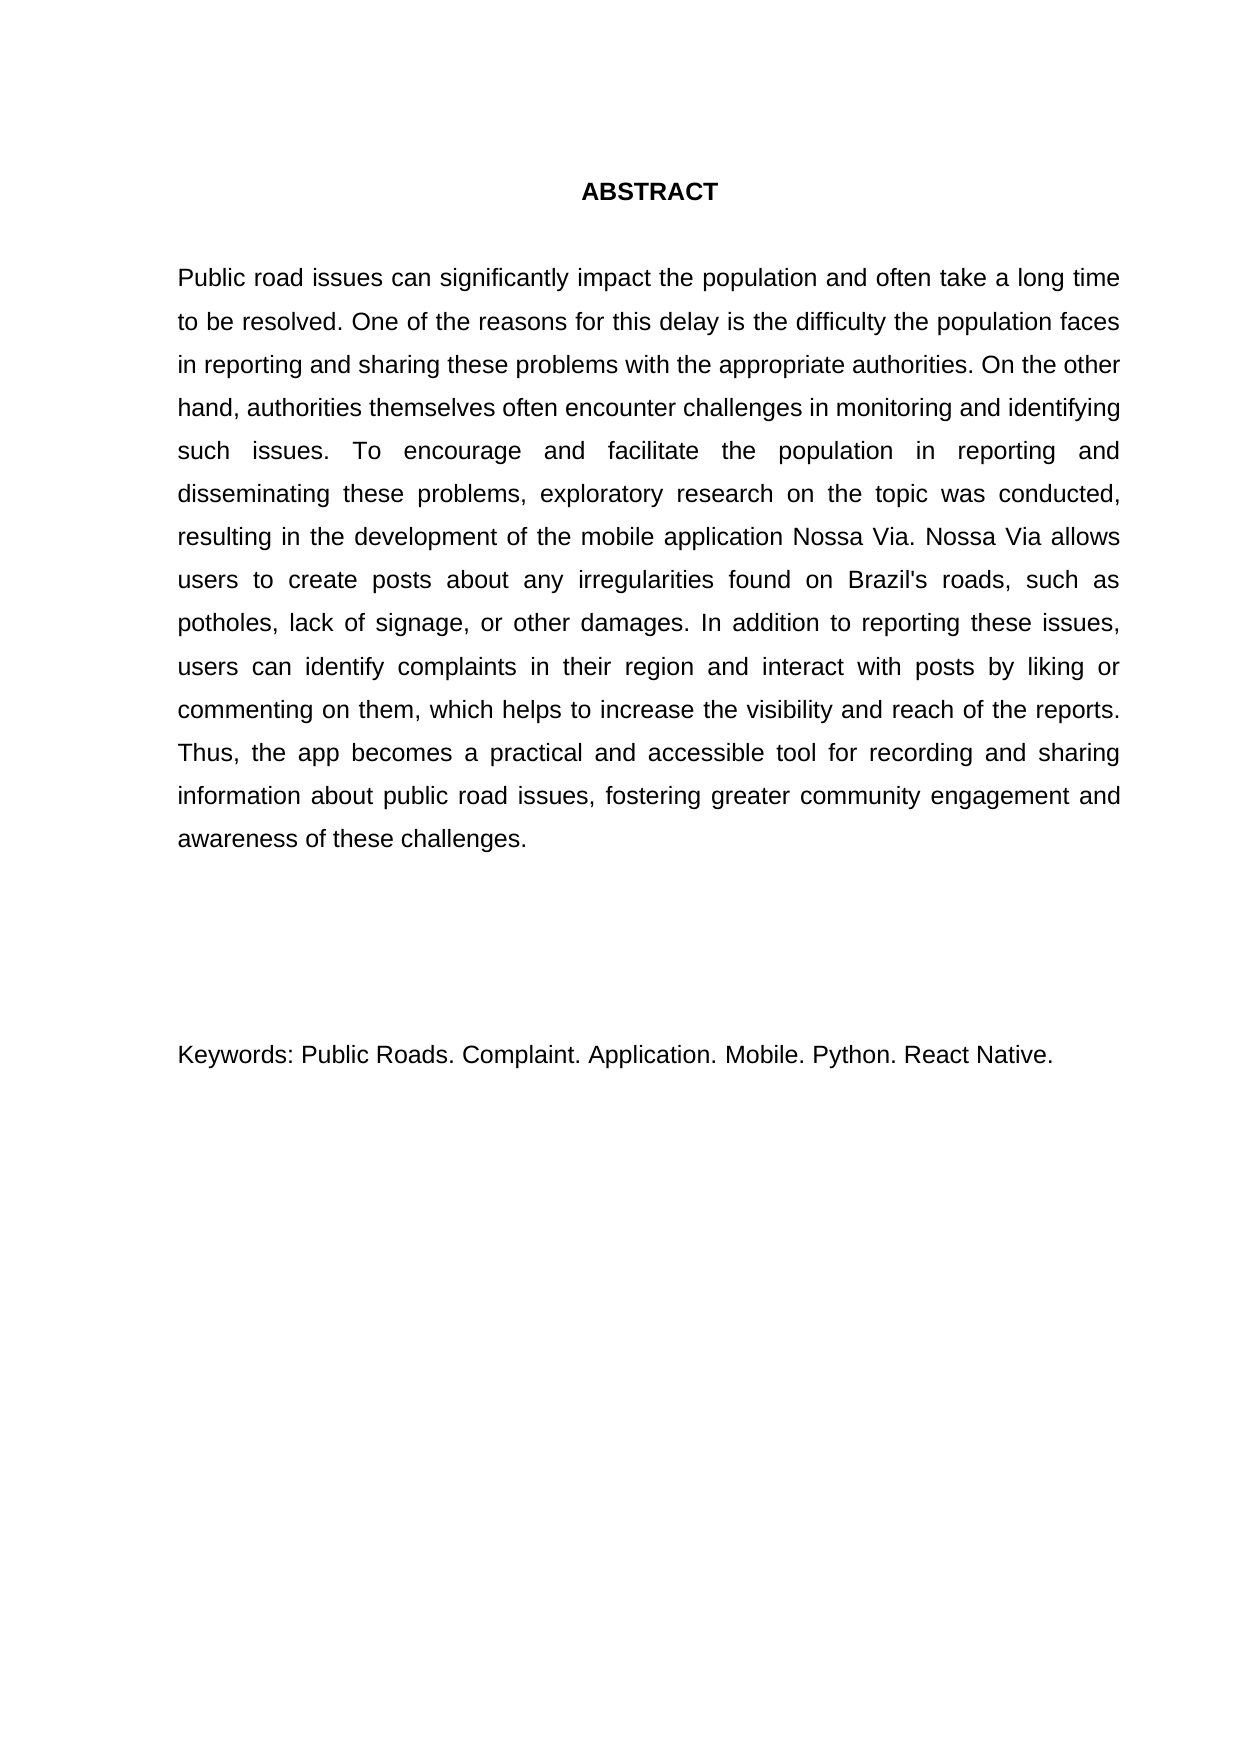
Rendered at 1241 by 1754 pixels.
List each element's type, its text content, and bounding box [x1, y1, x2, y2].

text ABSTRACT [177, 177, 1122, 206]
text Public road issues can significantly impact the population and often take a long time to be resolved. One of the reasons for this delay is the difficulty the population faces in reporting and sharing these problems with the appropriate authorities. On the other hand, authorities themselves often encounter challenges in monitoring and identifying such issues. To encourage and facilitate the population in reporting and disseminating these problems, exploratory research on the topic was conducted, resulting in the development of the mobile application Nossa Via. Nossa Via allows users to create posts about any irregularities found on Brazil's roads, such as potholes, lack of signage, or other damages. In addition to reporting these issues, users can identify complaints in their region and interact with posts by liking or commenting on them, which helps to increase the visibility and reach of the reports. Thus, the app becomes a practical and accessible tool for recording and sharing information about public road issues, fostering greater community engagement and awareness of these challenges. [177, 263, 1122, 853]
text Keywords: Public Roads. Complaint. Application. Mobile. Python. React Native. [177, 1040, 1122, 1068]
